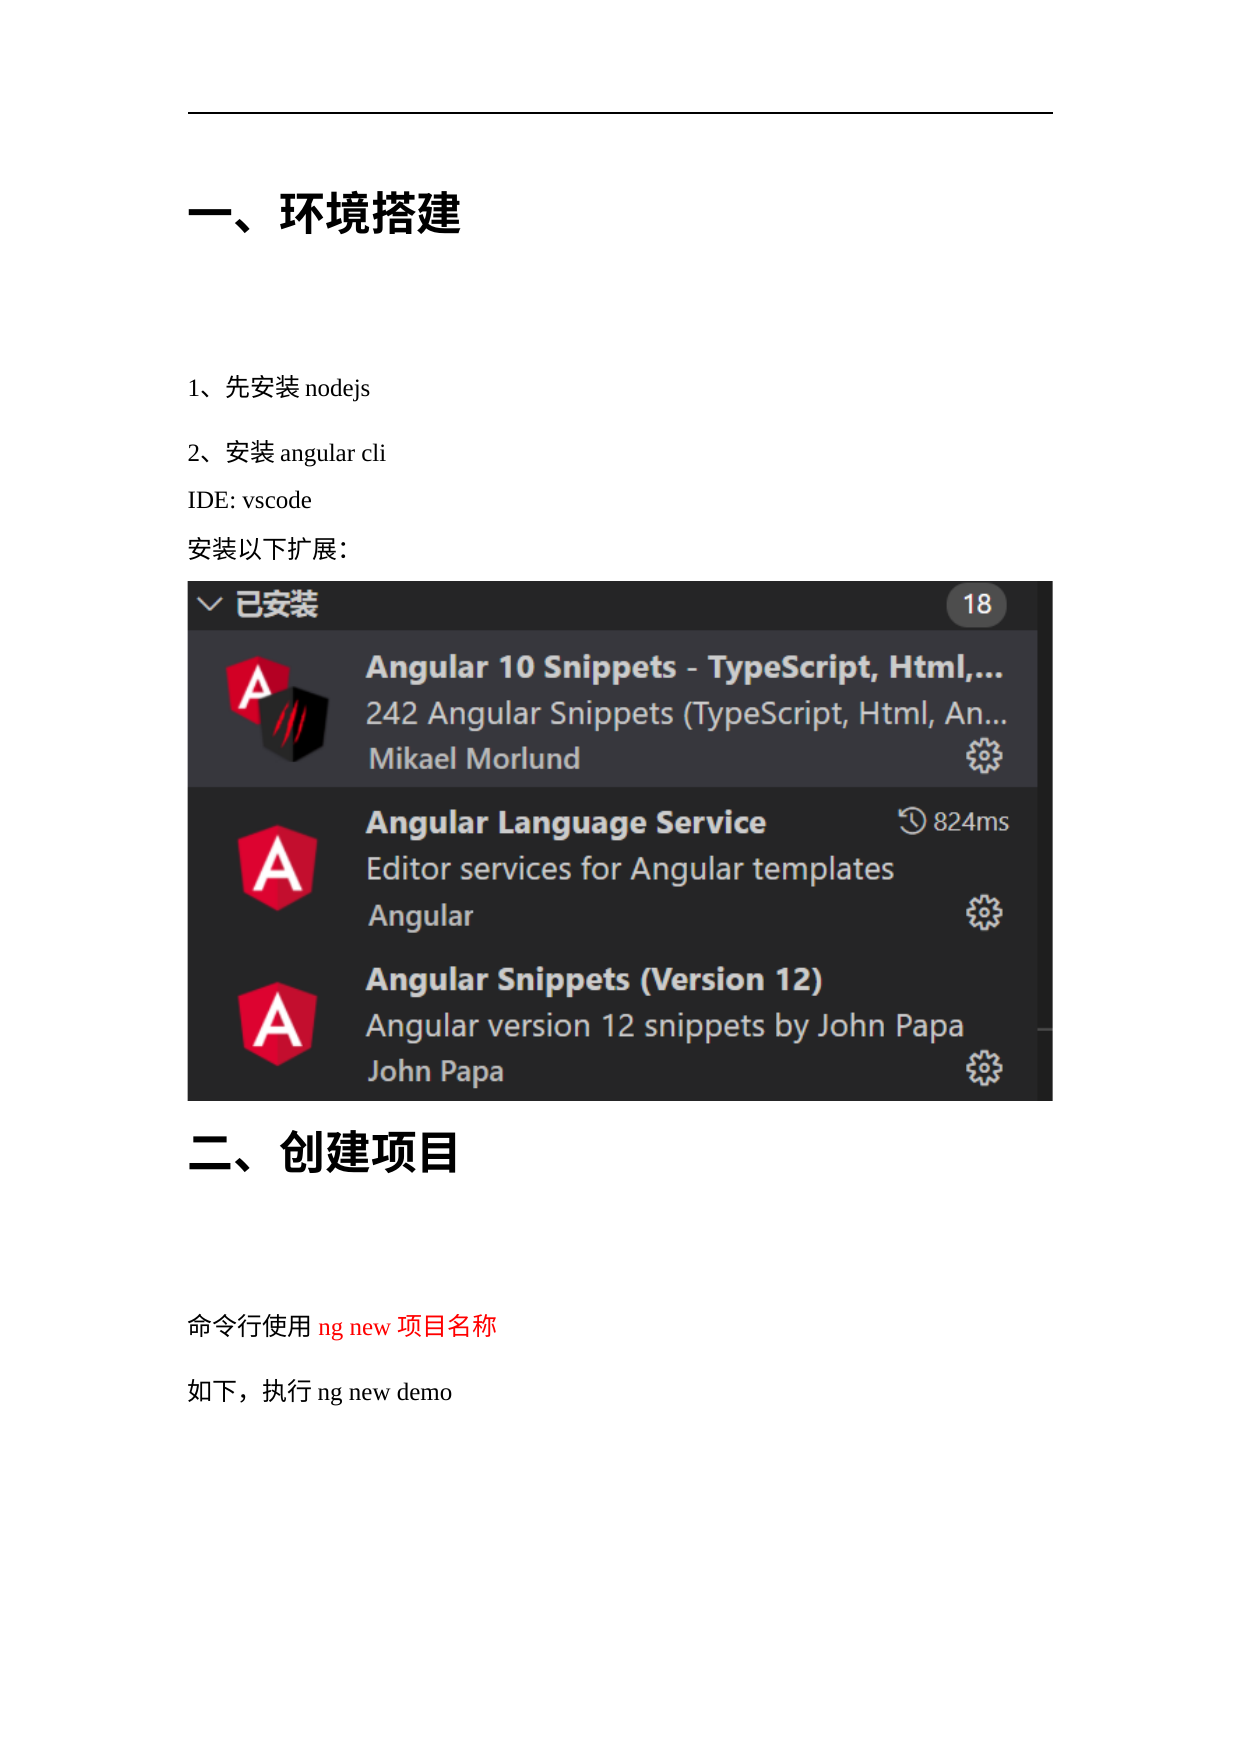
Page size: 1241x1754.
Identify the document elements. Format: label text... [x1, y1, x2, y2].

text 2、安装angular cli [187, 418, 1053, 483]
text IDE: vscode [187, 483, 1053, 516]
subtitle 二、创建项目 [187, 1101, 1053, 1198]
text 命令行使用 ng new 项目名称 [187, 1292, 1053, 1357]
picture [187, 581, 1053, 1101]
text 安装以下扩展： [187, 516, 1053, 581]
subtitle 一、环境搭建 [187, 162, 1053, 259]
text 如下，执行ng new demo [187, 1357, 1053, 1422]
text 1、先安装nodejs [187, 353, 1053, 418]
